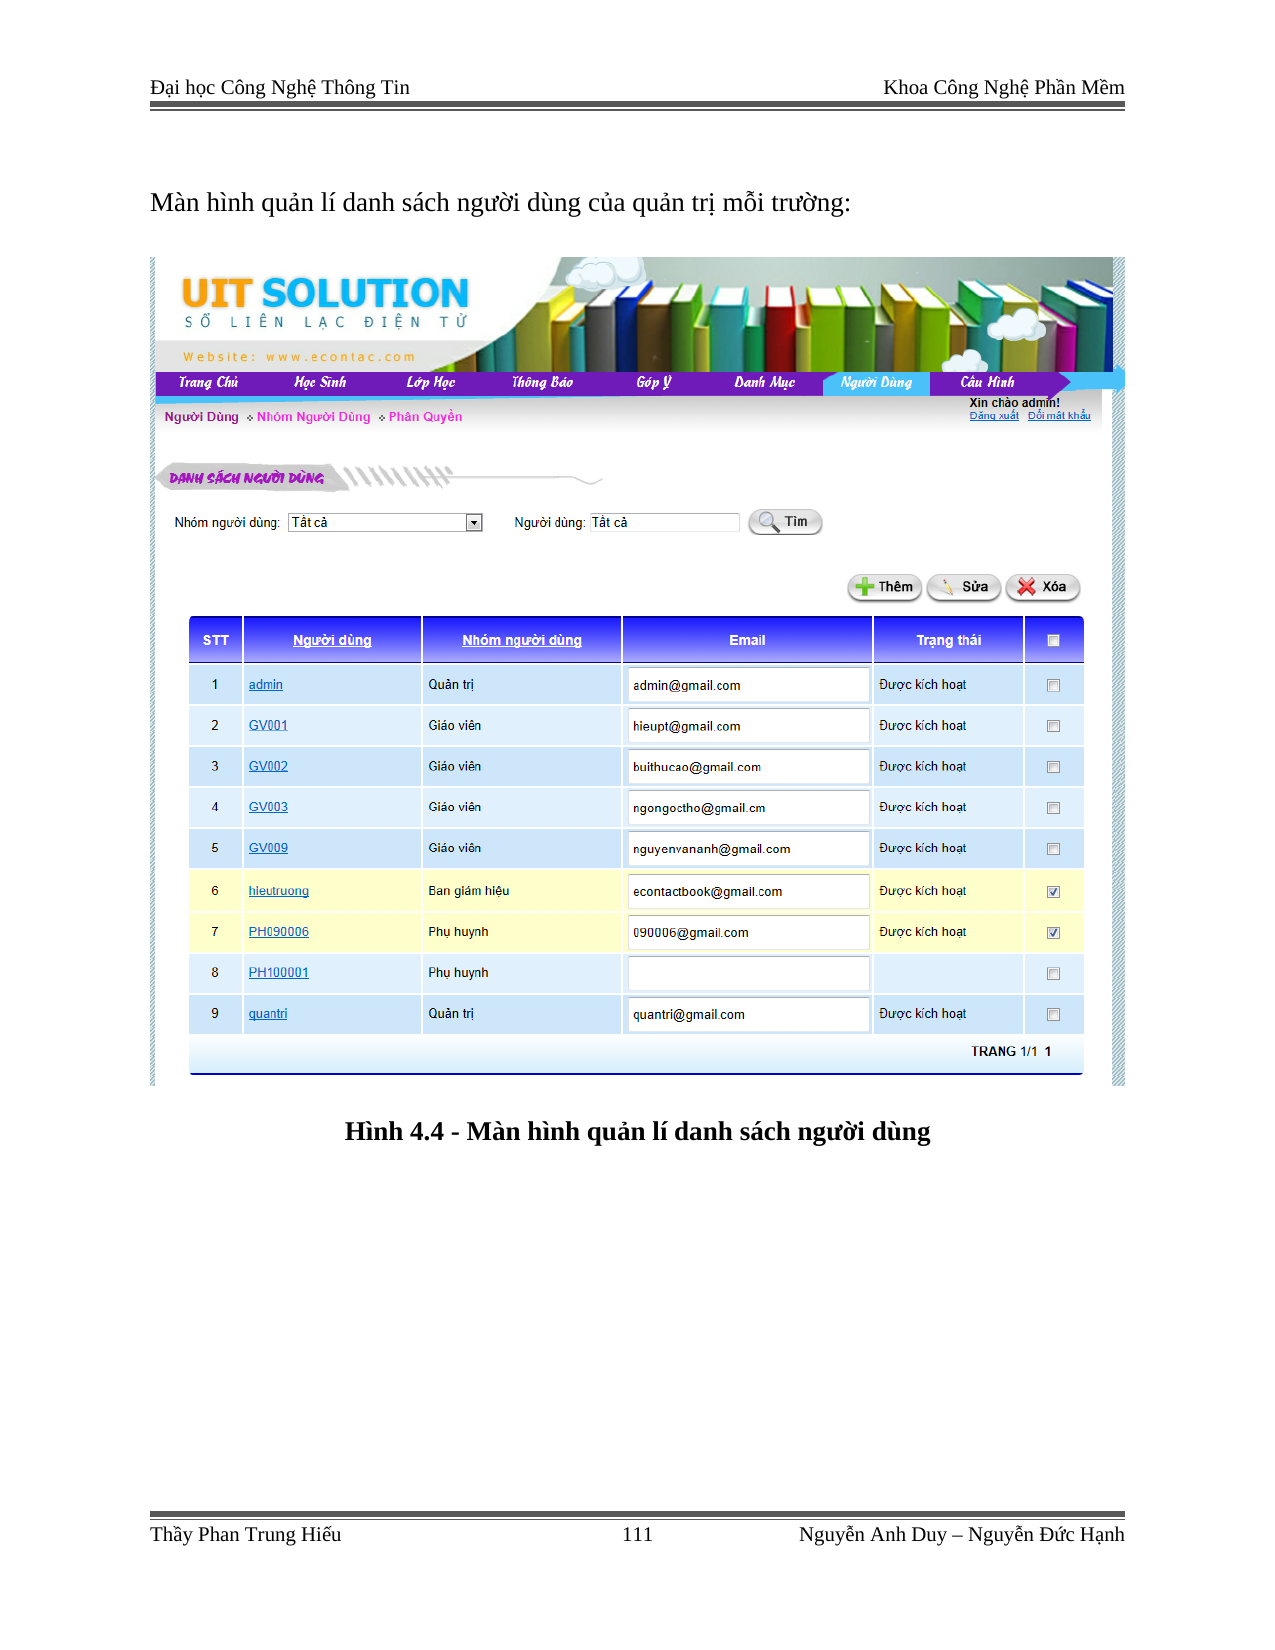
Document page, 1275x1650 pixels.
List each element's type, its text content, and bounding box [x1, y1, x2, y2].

picture [150, 257, 1125, 1086]
subtitle Hình 4.4 - Màn hình quản lí danh sách người dùng [150, 1114, 1125, 1146]
text Màn hình quản lí danh sách người dùng của quản trị mỗi trường: [150, 186, 1125, 217]
